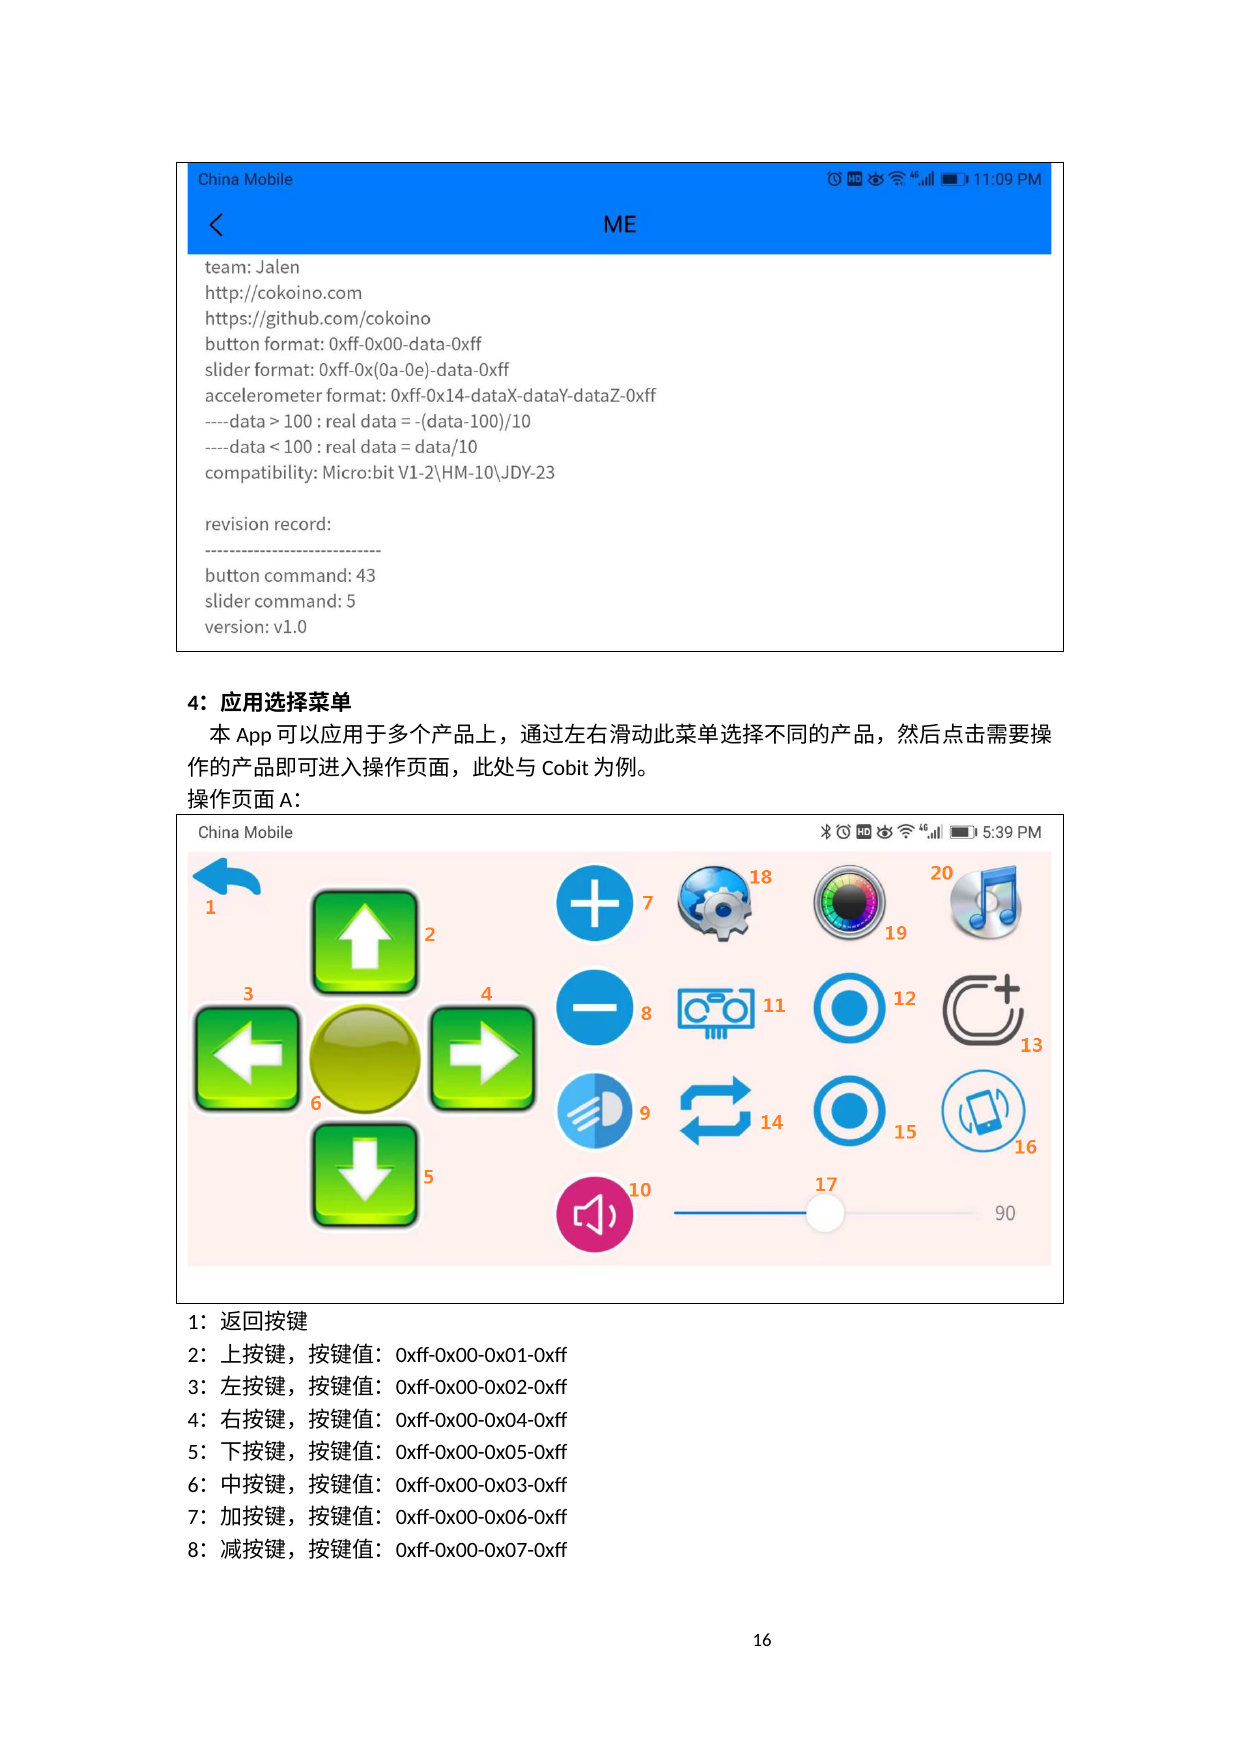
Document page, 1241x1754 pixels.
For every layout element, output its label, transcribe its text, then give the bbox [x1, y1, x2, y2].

text 1：返回按键 [187, 1304, 1053, 1336]
picture [187, 815, 1052, 1302]
text 8：减按键，按键值：0xff-0x00-0x07-0xff [187, 1531, 1053, 1564]
picture [187, 163, 1052, 649]
table_header [177, 815, 1063, 1303]
text 操作页面A： [187, 782, 1053, 814]
text 6：中按键，按键值：0xff-0x00-0x03-0xff [187, 1466, 1053, 1499]
text 4：应用选择菜单 [187, 684, 1053, 717]
text 7：加按键，按键值：0xff-0x00-0x06-0xff [187, 1499, 1053, 1531]
text 4：右按键，按键值：0xff-0x00-0x04-0xff [187, 1401, 1053, 1434]
text 2：上按键，按键值：0xff-0x00-0x01-0xff [187, 1336, 1053, 1369]
text 3：左按键，按键值：0xff-0x00-0x02-0xff [187, 1369, 1053, 1401]
text 本App可以应用于多个产品上，通过左右滑动此菜单选择不同的产品，然后点击需要操作的产品即可进入操作页面，此处与Cobit为例。 [187, 717, 1053, 782]
table_header [177, 163, 1063, 651]
text 5：下按键，按键值：0xff-0x00-0x05-0xff [187, 1434, 1053, 1466]
